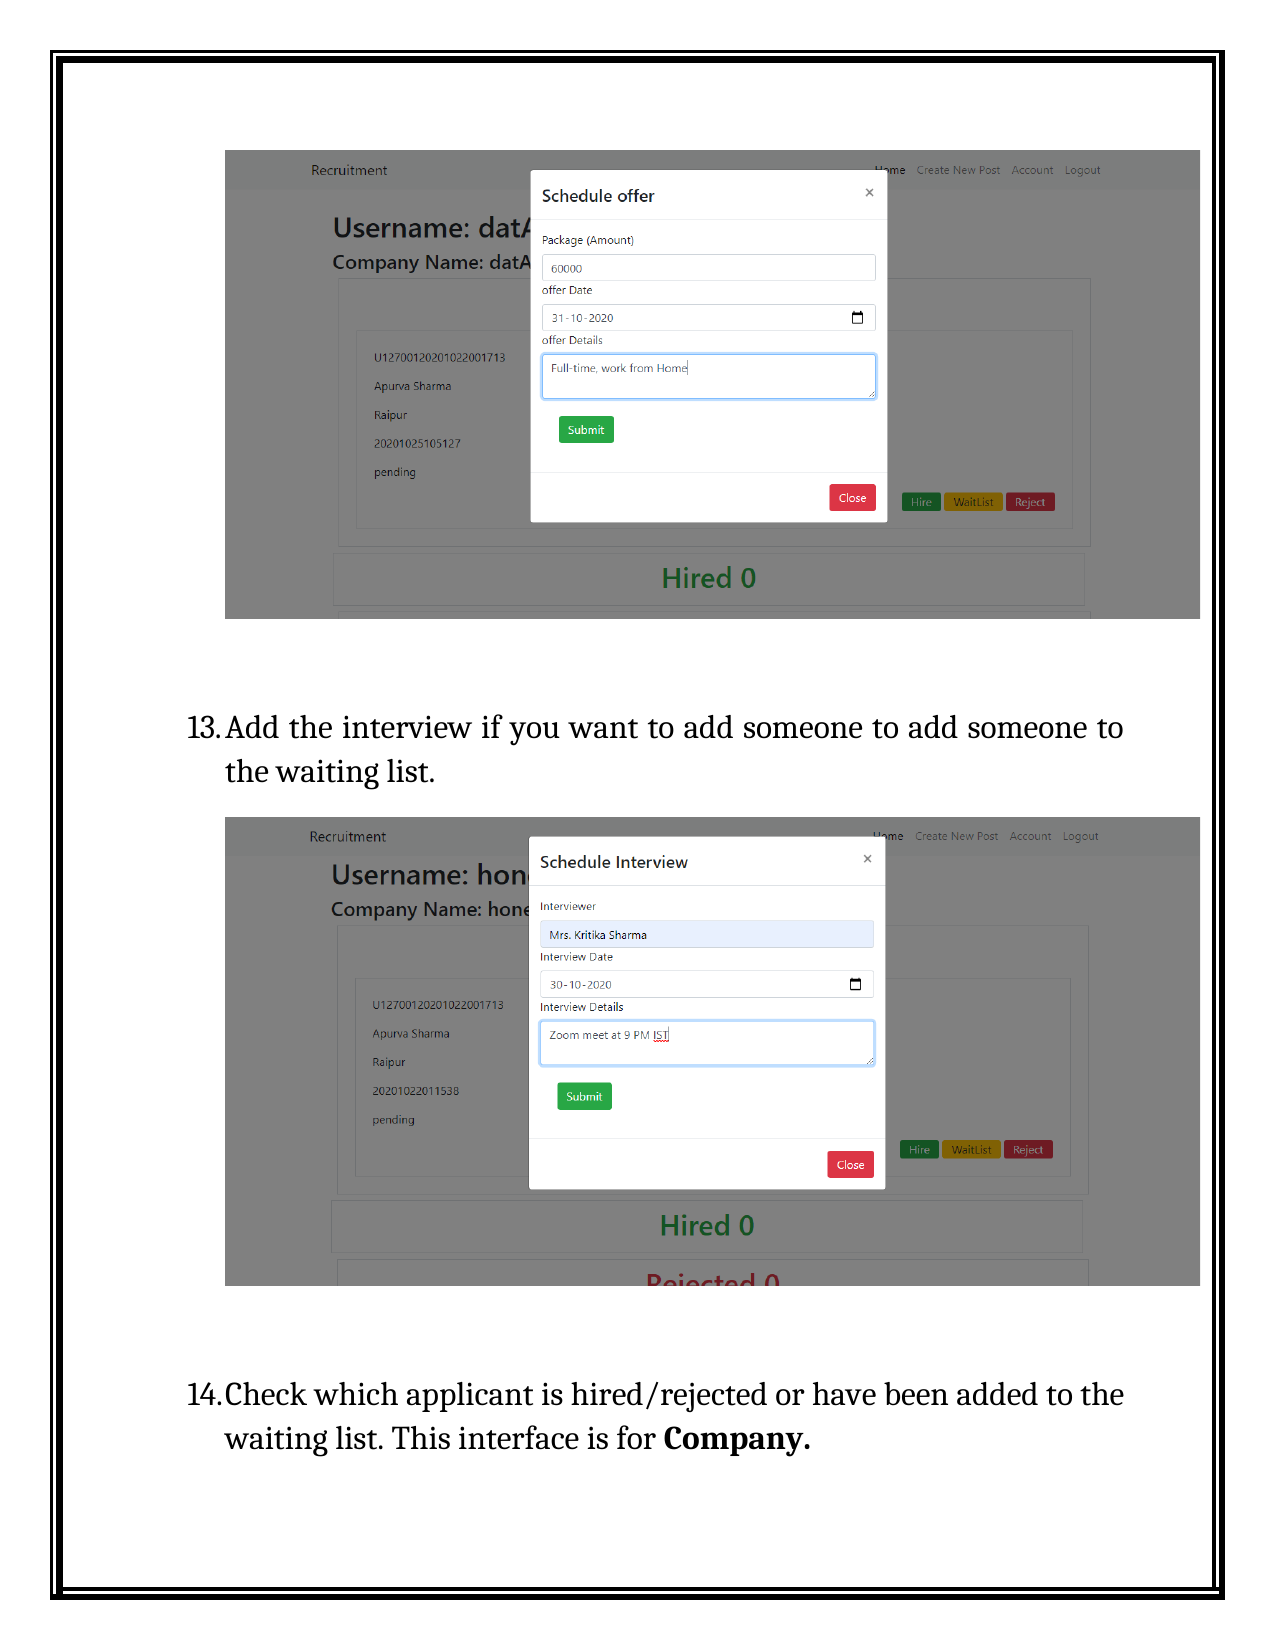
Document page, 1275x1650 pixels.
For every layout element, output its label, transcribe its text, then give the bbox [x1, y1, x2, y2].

picture [225, 817, 1200, 1286]
picture [225, 150, 1200, 619]
list Add the interview if you want to add someone to add someone to the waiting list. [187, 708, 1125, 790]
list Check which applicant is hired/rejected or have been added to the waiting list. This interface is for Company. [187, 1375, 1125, 1457]
